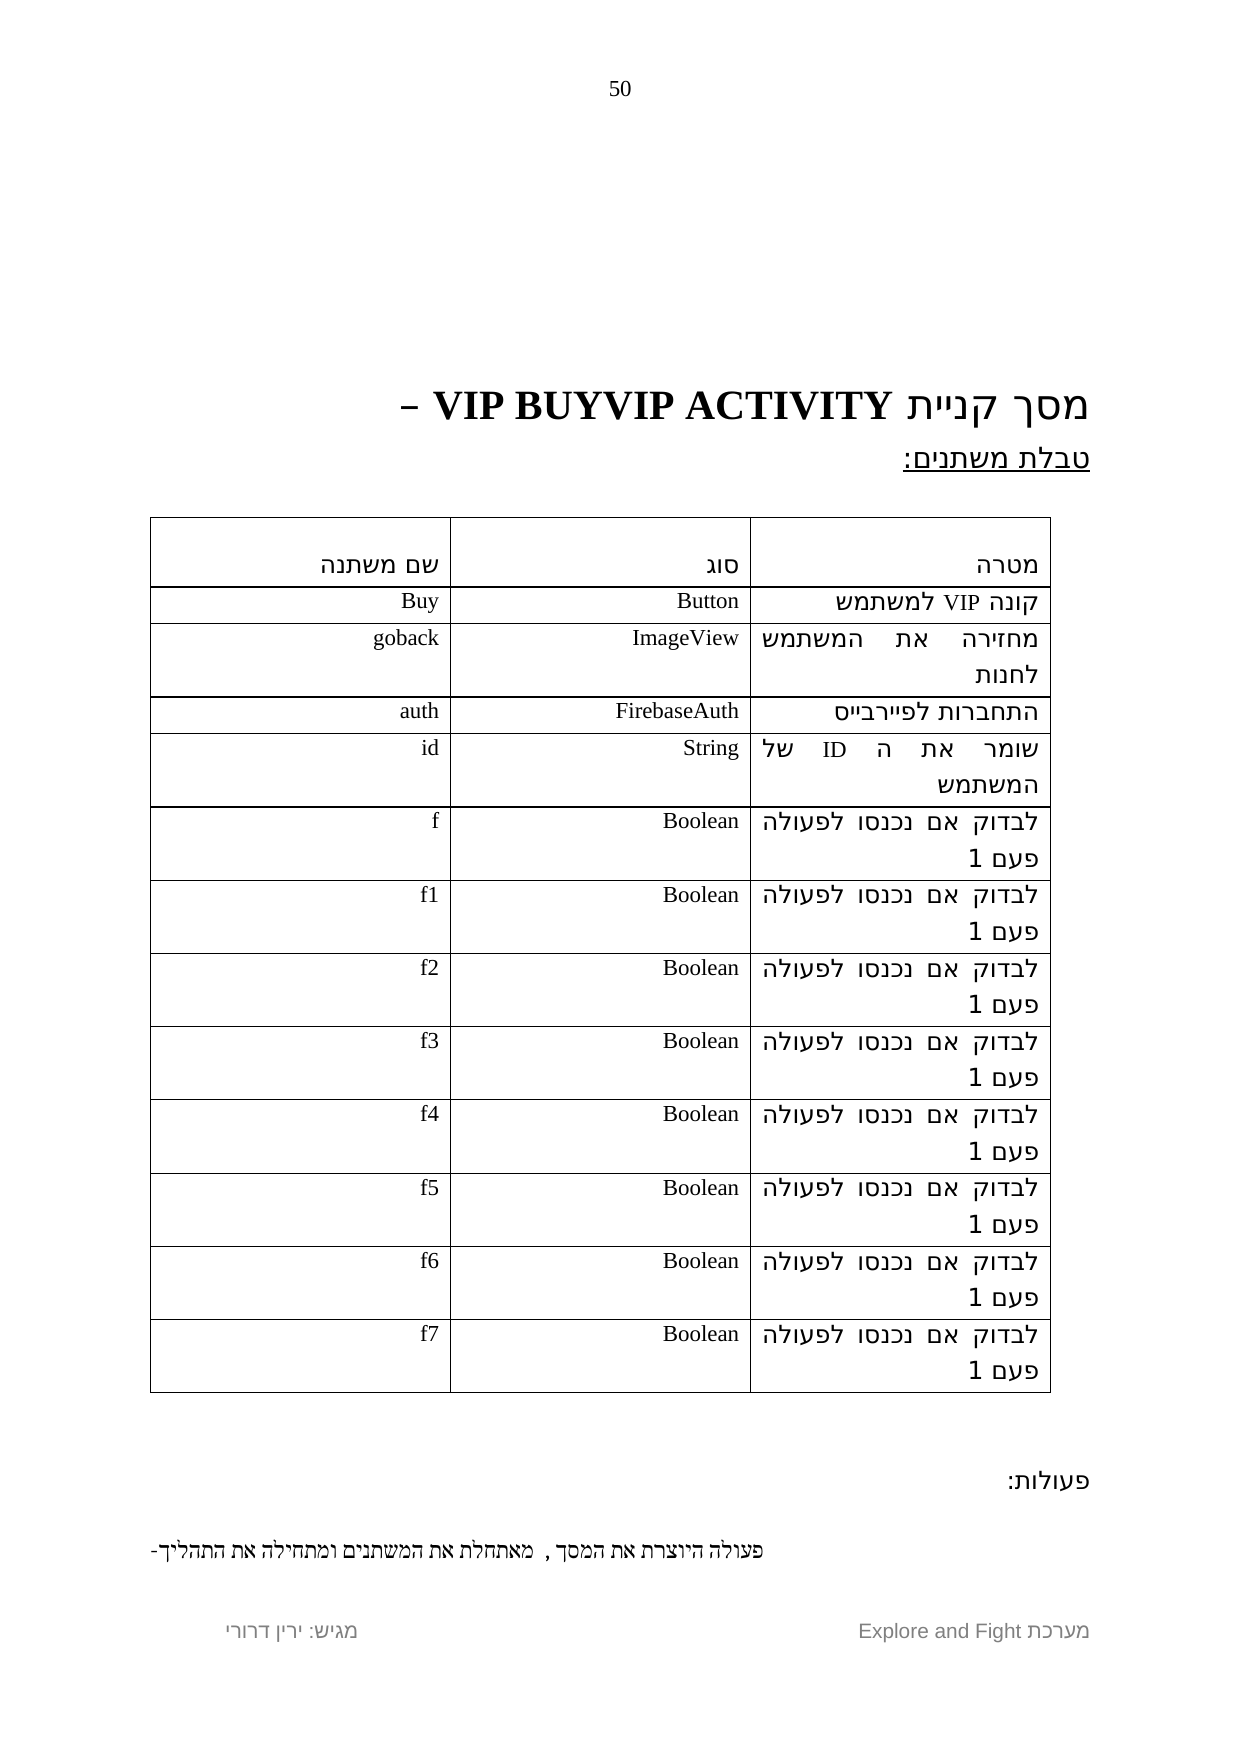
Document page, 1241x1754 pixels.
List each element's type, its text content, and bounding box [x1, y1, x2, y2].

table_cell שומר את ה ID של המשתמש [751, 734, 1050, 806]
table_cell Boolean [451, 1174, 750, 1246]
table_cell f5 [151, 1174, 450, 1246]
text פעולות: [150, 1393, 1090, 1495]
table_cell לבדוק אם נכנסו לפעולה פעם 1 [751, 1100, 1050, 1173]
table_cell auth [151, 698, 450, 733]
table_cell Boolean [451, 881, 750, 953]
table_cell Boolean [451, 1027, 750, 1099]
text מסך קניית VIP BUYVIP ACTIVITY – [150, 380, 1090, 429]
table_cell Boolean [451, 1247, 750, 1319]
table_cell לבדוק אם נכנסו לפעולה פעם 1 [751, 881, 1050, 953]
table_cell מחזירה את המשתמש לחנות [751, 624, 1050, 696]
table_cell f2 [151, 954, 450, 1026]
text פעולה היוצרת את המסך , מאתחלת את המשתנים ומתחילה את התהליך- [150, 1536, 1090, 1564]
table_cell לבדוק אם נכנסו לפעולה פעם 1 [751, 1027, 1050, 1099]
table_header שם משתנה [151, 518, 450, 586]
text טבלת משתנים: [150, 441, 1090, 475]
table_cell FirebaseAuth [451, 698, 750, 733]
table_cell Button [451, 588, 750, 623]
table_cell id [151, 734, 450, 806]
table_cell f6 [151, 1247, 450, 1319]
table_header סוג [451, 518, 750, 586]
table_cell String [451, 734, 750, 806]
table_cell Boolean [451, 1320, 750, 1392]
table_cell Boolean [451, 1100, 750, 1173]
table_cell התחברות לפיירבייס [751, 698, 1050, 733]
table_header מטרה [751, 518, 1050, 586]
table_cell לבדוק אם נכנסו לפעולה פעם 1 [751, 1320, 1050, 1392]
table_cell f1 [151, 881, 450, 953]
table_cell לבדוק אם נכנסו לפעולה פעם 1 [751, 1174, 1050, 1246]
table_cell goback [151, 624, 450, 696]
table_cell ImageView [451, 624, 750, 696]
table_cell Buy [151, 588, 450, 623]
table_cell Boolean [451, 808, 750, 880]
table_cell לבדוק אם נכנסו לפעולה פעם 1 [751, 808, 1050, 880]
table_cell Boolean [451, 954, 750, 1026]
table_cell לבדוק אם נכנסו לפעולה פעם 1 [751, 1247, 1050, 1319]
table_cell לבדוק אם נכנסו לפעולה פעם 1 [751, 954, 1050, 1026]
table_cell f4 [151, 1100, 450, 1173]
table_cell f7 [151, 1320, 450, 1392]
table_cell f [151, 808, 450, 880]
table_cell f3 [151, 1027, 450, 1099]
table_cell קונה VIP למשתמש [751, 588, 1050, 623]
